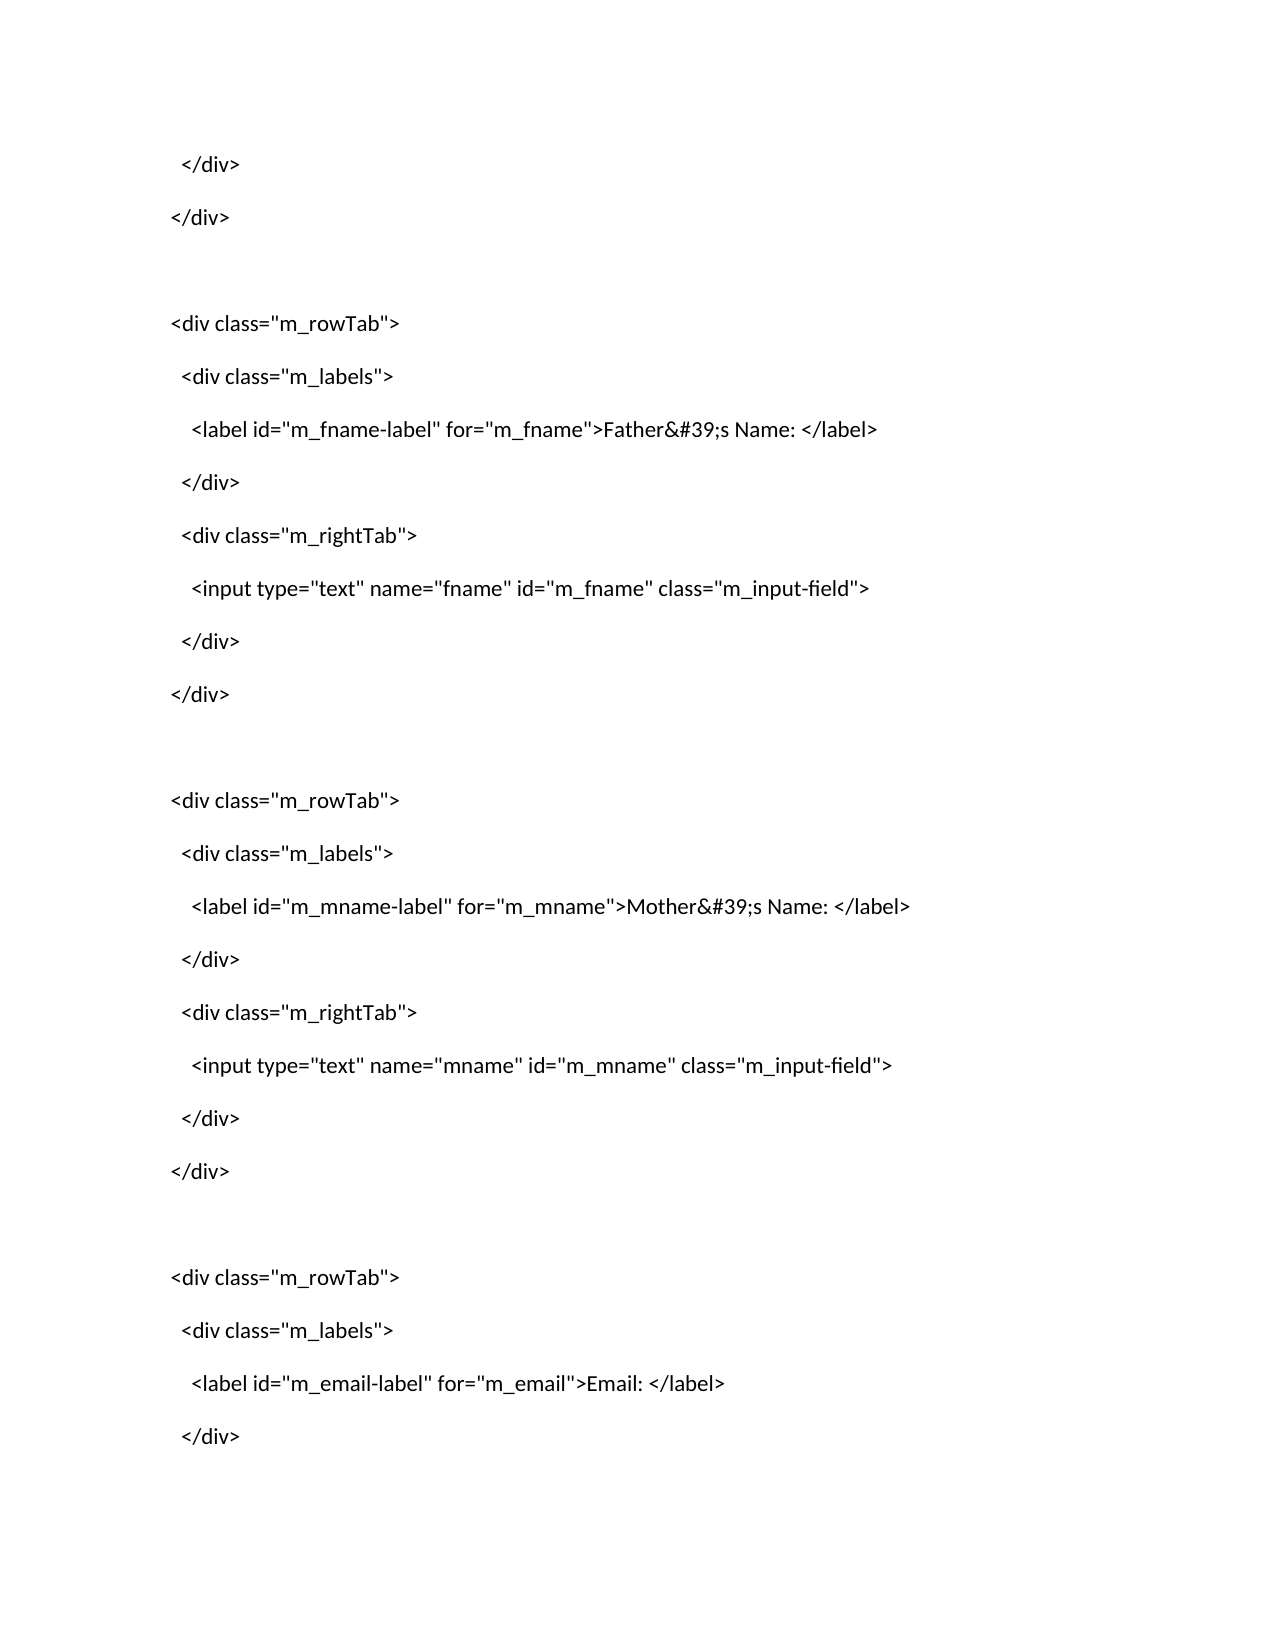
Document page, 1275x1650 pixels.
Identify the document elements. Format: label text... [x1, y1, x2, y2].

text <label id="m_email-label" for="m_email">Email: </label> [150, 1369, 1125, 1397]
text </div> [150, 627, 1125, 655]
text <input type="text" name="mname" id="m_mname" class="m_input-field"> [150, 1051, 1125, 1079]
text </div> [150, 1157, 1125, 1185]
text <input type="text" name="fname" id="m_fname" class="m_input-field"> [150, 574, 1125, 602]
text </div> [150, 945, 1125, 973]
text </div> [150, 468, 1125, 496]
text <div class="m_rowTab"> [150, 309, 1125, 337]
text <div class="m_labels"> [150, 839, 1125, 867]
text <label id="m_mname-label" for="m_mname">Mother&#39;s Name: </label> [150, 892, 1125, 920]
text </div> [150, 150, 1125, 178]
text </div> [150, 1104, 1125, 1132]
text <div class="m_rightTab"> [150, 998, 1125, 1026]
text </div> [150, 203, 1125, 231]
text <div class="m_labels"> [150, 362, 1125, 390]
text <label id="m_fname-label" for="m_fname">Father&#39;s Name: </label> [150, 415, 1125, 443]
text <div class="m_labels"> [150, 1316, 1125, 1344]
text </div> [150, 1422, 1125, 1451]
text </div> [150, 680, 1125, 708]
text <div class="m_rowTab"> [150, 1263, 1125, 1291]
text <div class="m_rowTab"> [150, 786, 1125, 814]
text <div class="m_rightTab"> [150, 521, 1125, 549]
